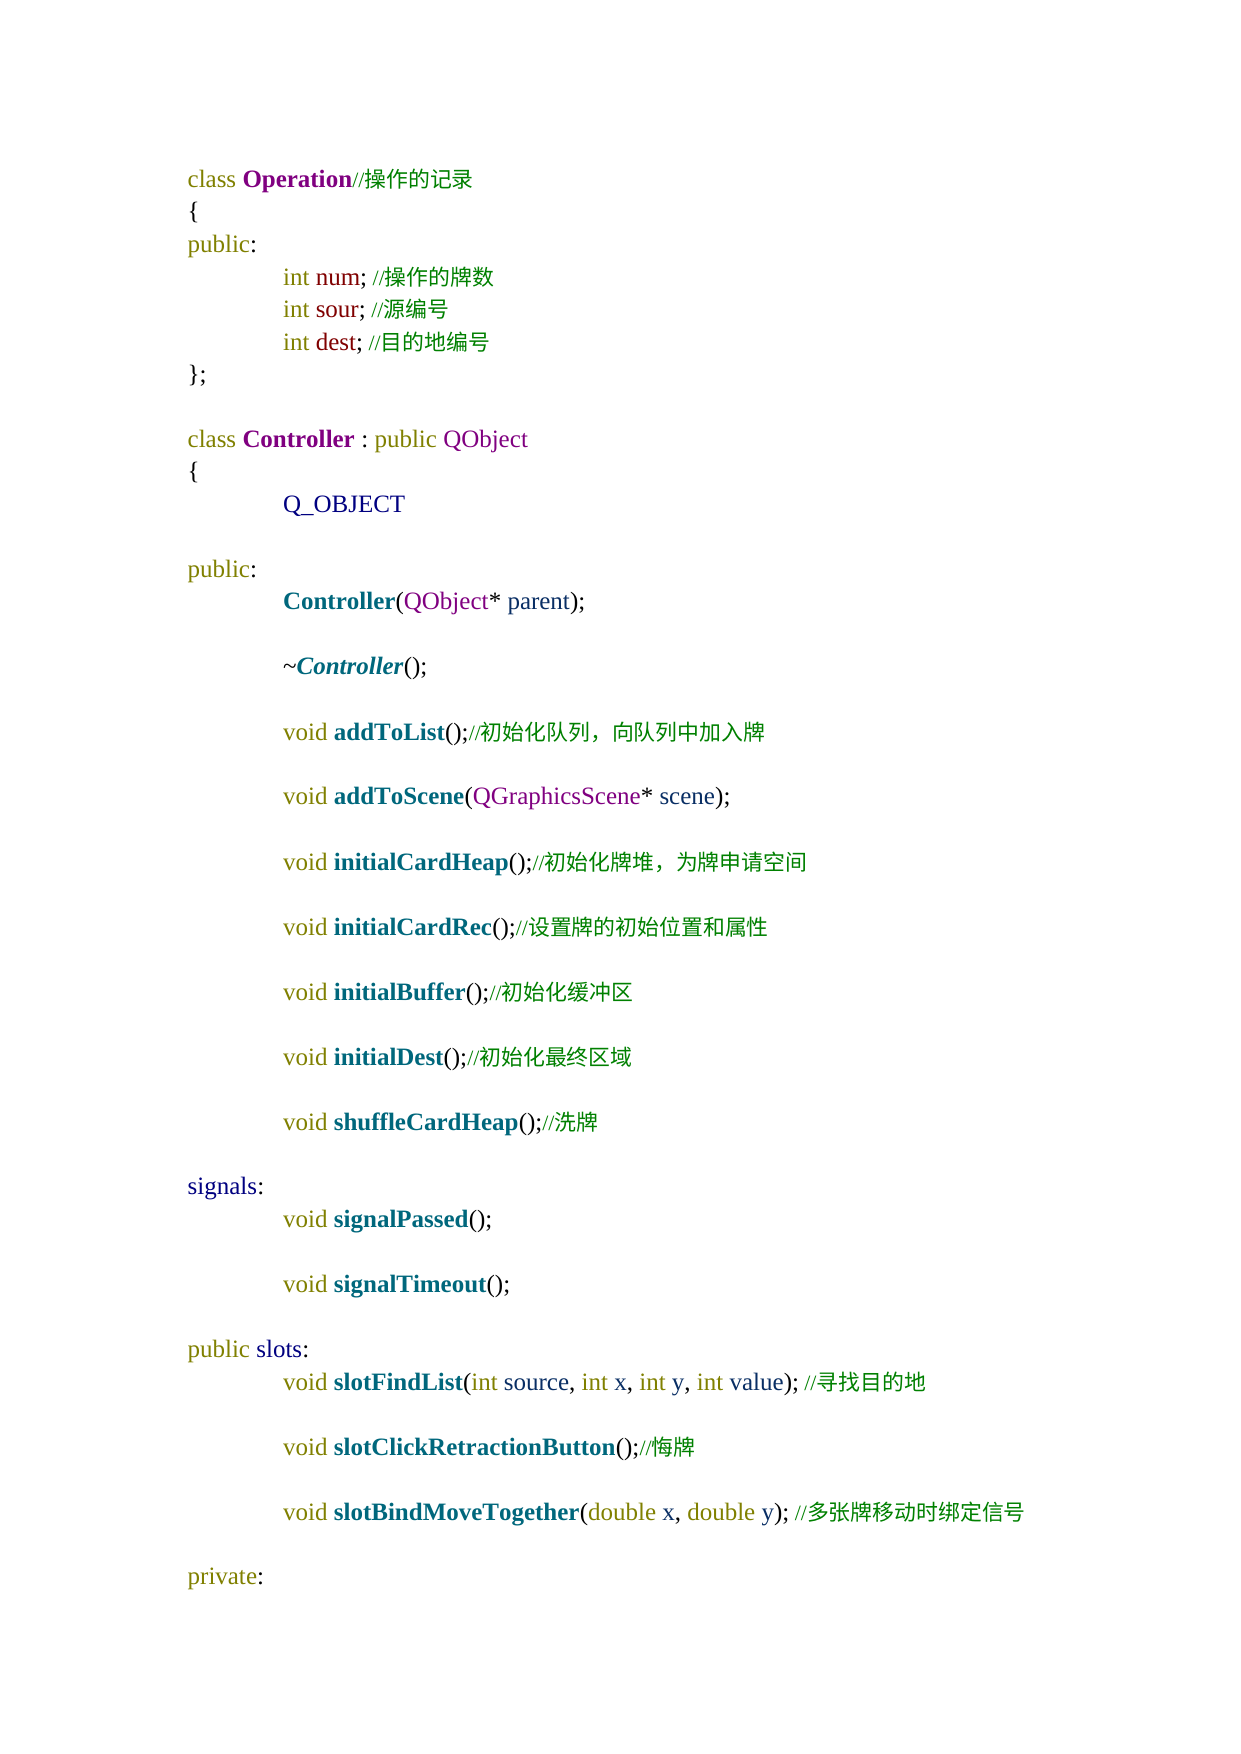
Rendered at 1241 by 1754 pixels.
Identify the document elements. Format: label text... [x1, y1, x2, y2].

text void signalPassed(); [187, 1202, 1053, 1234]
text void addToScene(QGraphicsScene* scene); [187, 779, 1053, 812]
text void initialBuffer();//初始化缓冲区 [187, 974, 1053, 1007]
text int sour; //源编号 [187, 292, 1053, 324]
text ~Controller(); [187, 649, 1053, 682]
text private: [187, 1559, 1053, 1592]
text void addToList();//初始化队列，向队列中加入牌 [187, 714, 1053, 747]
text void initialCardRec();//设置牌的初始位置和属性 [187, 909, 1053, 942]
text public: [187, 552, 1053, 584]
text void slotClickRetractionButton();//悔牌 [187, 1429, 1053, 1462]
text void initialCardHeap();//初始化牌堆，为牌申请空间 [187, 844, 1053, 877]
text int num; //操作的牌数 [187, 259, 1053, 292]
text void slotBindMoveTogether(double x, double y); //多张牌移动时绑定信号 [187, 1494, 1053, 1527]
text Q_OBJECT [187, 487, 1053, 519]
text void slotFindList(int source, int x, int y, int value); //寻找目的地 [187, 1364, 1053, 1397]
text void signalTimeout(); [187, 1267, 1053, 1299]
text }; [187, 357, 1053, 389]
text void initialDest();//初始化最终区域 [187, 1039, 1053, 1072]
text void shuffleCardHeap();//洗牌 [187, 1104, 1053, 1137]
text Controller(QObject* parent); [187, 584, 1053, 617]
text public: [187, 227, 1053, 259]
text public slots: [187, 1332, 1053, 1364]
text { [187, 194, 1053, 227]
text signals: [187, 1169, 1053, 1202]
text class Controller : public QObject [187, 422, 1053, 454]
text int dest; //目的地编号 [187, 324, 1053, 357]
text { [187, 454, 1053, 487]
text class Operation//操作的记录 [187, 162, 1053, 194]
